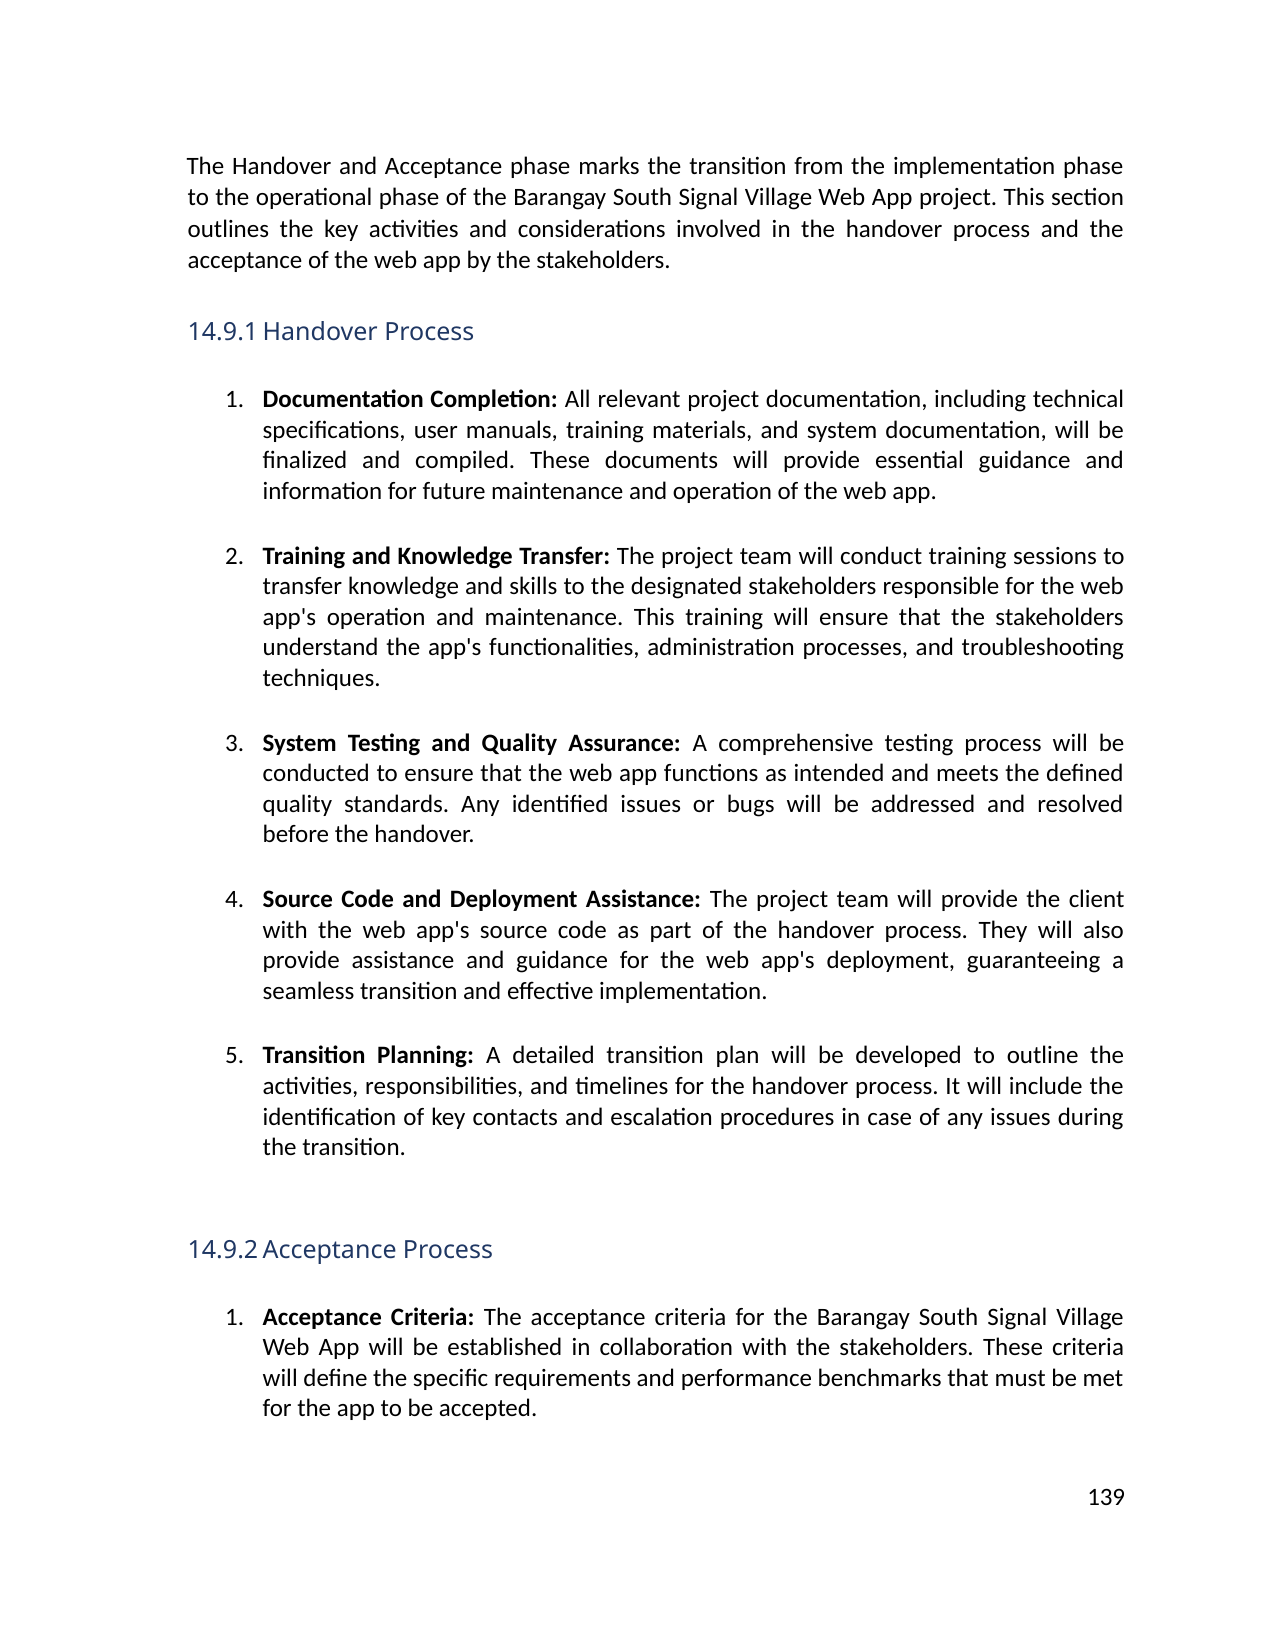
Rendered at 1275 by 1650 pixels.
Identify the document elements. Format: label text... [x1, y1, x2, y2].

text The Handover and Acceptance phase marks the transition from the implementation phase to the operational phase of the Barangay South Signal Village Web App project. This section outlines the key activities and considerations involved in the handover process and the acceptance of the web app by the stakeholders. [186, 150, 1125, 274]
subtitle Handover Process [187, 314, 1125, 348]
subtitle Acceptance Process [187, 1232, 1125, 1266]
list System Testing and Quality Assurance: A comprehensive testing process will be conducted to ensure that the web app functions as intended and meets the defined quality standards. Any identified issues or bugs will be addressed and resolved before the handover. [225, 727, 1125, 849]
list Acceptance Criteria: The acceptance criteria for the Barangay South Signal Village Web App will be established in collaboration with the stakeholders. These criteria will define the specific requirements and performance benchmarks that must be met for the app to be accepted. [225, 1301, 1125, 1423]
list Source Code and Deployment Assistance: The project team will provide the client with the web app's source code as part of the handover process. They will also provide assistance and guidance for the web app's deployment, guaranteeing a seamless transition and effective implementation. [225, 883, 1125, 1005]
list Documentation Completion: All relevant project documentation, including technical specifications, user manuals, training materials, and system documentation, will be finalized and compiled. These documents will provide essential guidance and information for future maintenance and operation of the web app. [225, 383, 1125, 505]
list Transition Planning: A detailed transition plan will be developed to outline the activities, responsibilities, and timelines for the handover process. It will include the identification of key contacts and escalation procedures in case of any issues during the transition. [225, 1040, 1125, 1162]
list Training and Knowledge Transfer: The project team will conduct training sessions to transfer knowledge and skills to the designated stakeholders responsible for the web app's operation and maintenance. This training will ensure that the stakeholders understand the app's functionalities, administration processes, and troubleshooting techniques. [225, 540, 1125, 692]
